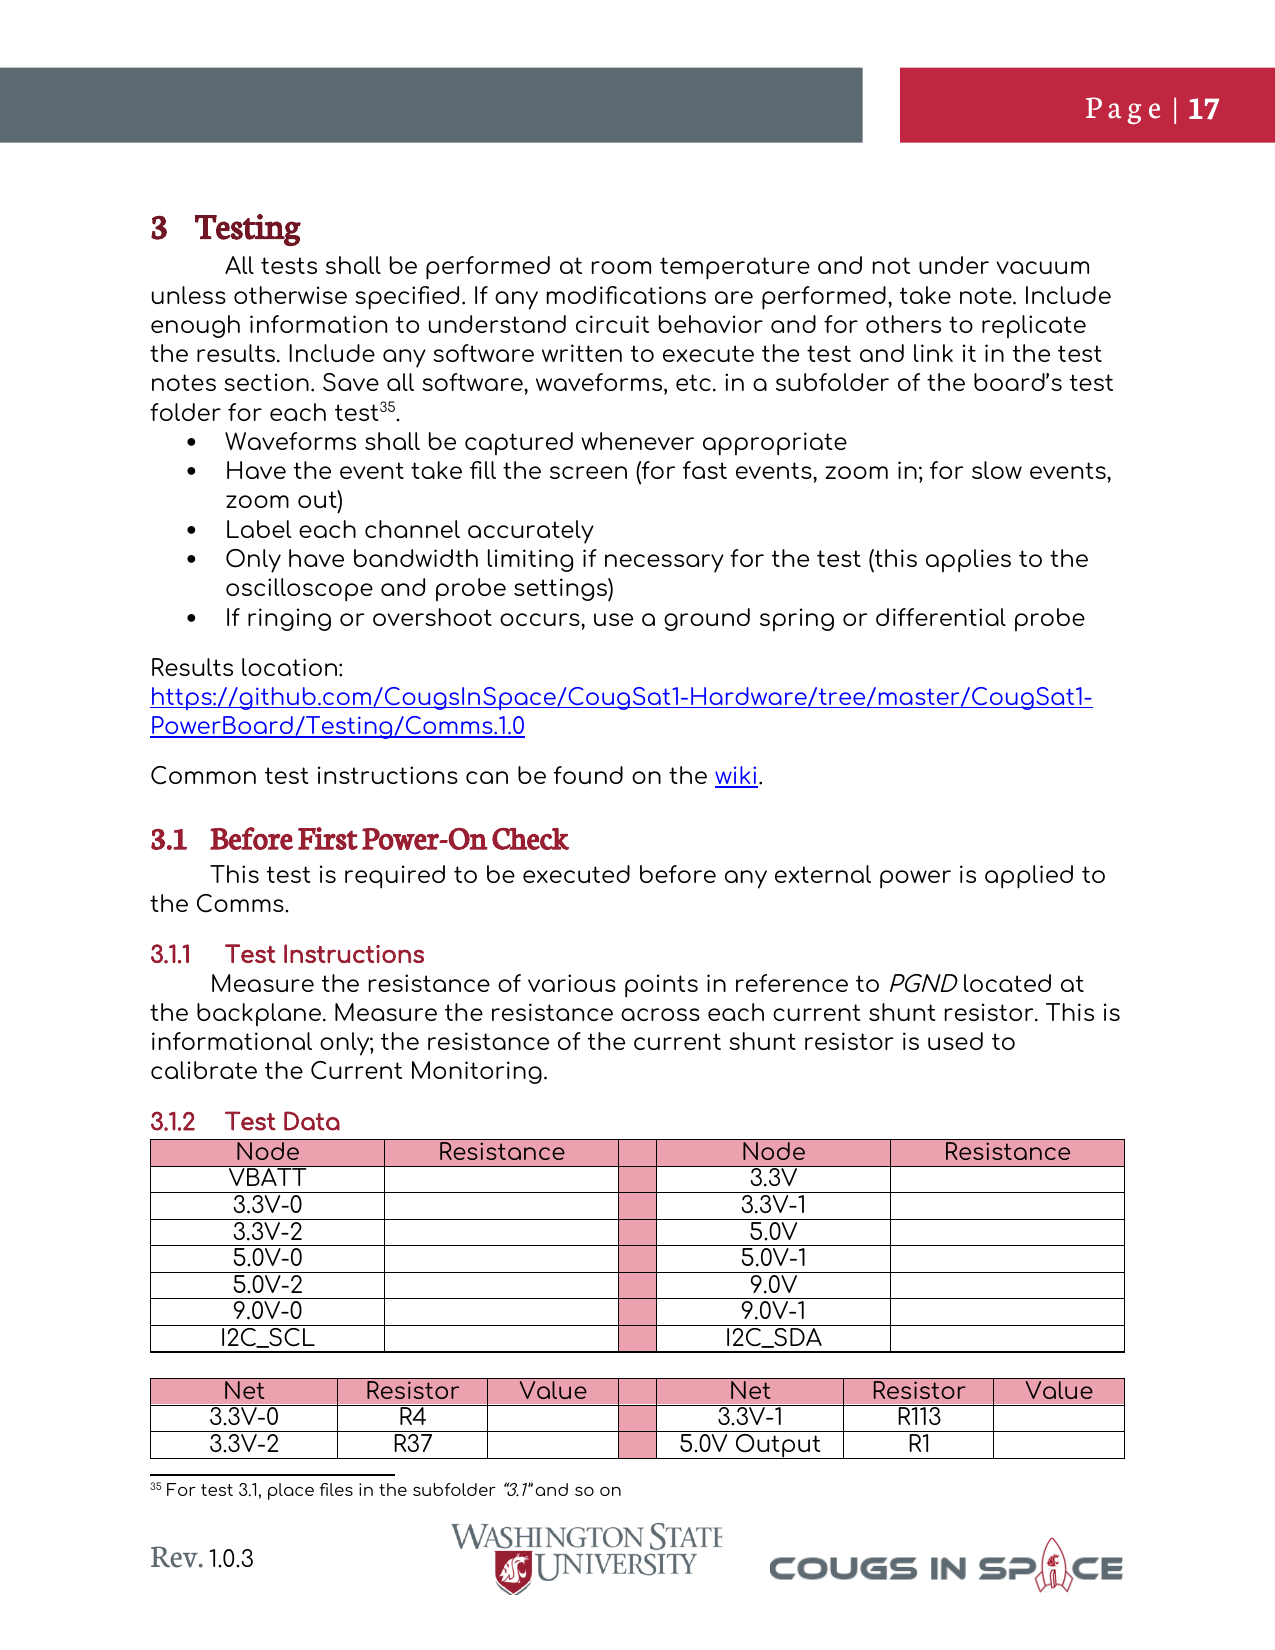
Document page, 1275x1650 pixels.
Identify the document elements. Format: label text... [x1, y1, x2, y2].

table_cell [619, 1193, 656, 1219]
table_cell [619, 1167, 656, 1192]
table_cell 3.3V-0 [151, 1193, 384, 1219]
table_cell R1 [844, 1432, 993, 1458]
text Results location: https://github.com/CougsInSpace/CougSat1-Hardware/tree/master/CougSat1-PowerBoard/Testing/Comms.1.0 [150, 656, 1125, 740]
table_header Resistor [338, 1379, 487, 1404]
table_cell 5.0V-0 [151, 1246, 384, 1272]
table_cell I2C_SCL [151, 1326, 384, 1351]
table_cell R4 [338, 1406, 487, 1431]
subtitle Test Instructions [150, 942, 1125, 968]
subtitle Test Data [150, 1110, 1125, 1135]
table_cell 3.3V-1 [657, 1193, 890, 1219]
table_cell R37 [338, 1432, 487, 1458]
table_cell [619, 1299, 656, 1325]
table_cell [385, 1273, 618, 1298]
table_cell 3.3V-2 [151, 1432, 337, 1458]
table_cell [619, 1220, 656, 1245]
subtitle Testing [150, 200, 1125, 247]
table_header Resistor [844, 1379, 993, 1404]
list If ringing or overshoot occurs, use a ground spring or differential probe [187, 606, 1125, 631]
list Have the event take fill the screen (for fast events, zoom in; for slow events, zoom out) [187, 459, 1125, 514]
table_cell [891, 1326, 1124, 1351]
table_cell 3.3V [657, 1167, 890, 1192]
subtitle Before First Power-On Check [150, 815, 1125, 857]
table_cell [994, 1406, 1124, 1431]
picture [450, 1522, 723, 1595]
table_cell [891, 1193, 1124, 1219]
table_cell [619, 1326, 656, 1351]
table_cell [385, 1326, 618, 1351]
table_cell 3.3V-0 [151, 1406, 337, 1431]
table_cell 5.0V-2 [151, 1273, 384, 1298]
table_cell [891, 1273, 1124, 1298]
table_cell [619, 1273, 656, 1298]
picture [769, 1537, 1123, 1594]
table_cell [385, 1193, 618, 1219]
table_cell [385, 1299, 618, 1325]
table_cell [891, 1220, 1124, 1245]
list Label each channel accurately [187, 518, 1125, 543]
table_cell 3.3V-1 [657, 1406, 843, 1431]
table_cell 9.0V [657, 1273, 890, 1298]
table_cell 9.0V-1 [657, 1299, 890, 1325]
text This test is required to be executed before any external power is applied to the Comms. [150, 863, 1125, 918]
table_cell [891, 1299, 1124, 1325]
table_cell [385, 1167, 618, 1192]
table_cell 3.3V-2 [151, 1220, 384, 1245]
table_cell [488, 1432, 618, 1458]
table_cell [385, 1246, 618, 1272]
table_cell [619, 1432, 656, 1458]
table_cell [994, 1432, 1124, 1458]
table_header [619, 1140, 656, 1166]
table_header Node [657, 1140, 890, 1166]
table_cell R113 [844, 1406, 993, 1431]
list Waveforms shall be captured whenever appropriate [187, 430, 1125, 456]
table_header Value [488, 1379, 618, 1404]
table_cell 5.0V [657, 1220, 890, 1245]
table_cell [891, 1246, 1124, 1272]
table_header [619, 1379, 656, 1404]
table_cell VBATT [151, 1167, 384, 1192]
text Common test instructions can be found on the wiki. [150, 764, 1125, 790]
table_header Net [657, 1379, 843, 1404]
table_cell 5.0V Output [657, 1432, 843, 1458]
table_cell [385, 1220, 618, 1245]
table_header Node [151, 1140, 384, 1166]
text Measure the resistance of various points in reference to PGND located at the backplane. Measure the resistance across each current shunt resistor. This is informational only; the resistance of the current shunt resistor is used to calibrate the Current Monitoring. [150, 972, 1125, 1085]
table_header Resistance [385, 1140, 618, 1166]
list Only have bandwidth limiting if necessary for the test (this applies to the oscilloscope and probe settings) [187, 547, 1125, 602]
table_header Resistance [891, 1140, 1124, 1166]
table_cell I2C_SDA [657, 1326, 890, 1351]
table_cell 9.0V-0 [151, 1299, 384, 1325]
table_header Value [994, 1379, 1124, 1404]
table_cell 5.0V-1 [657, 1246, 890, 1272]
table_cell [891, 1167, 1124, 1192]
table_header Net [151, 1379, 337, 1404]
table_cell [488, 1406, 618, 1431]
table_cell [619, 1246, 656, 1272]
table_cell [619, 1406, 656, 1431]
text All tests shall be performed at room temperature and not under vacuum unless otherwise specified. If any modifications are performed, take note. Include enough information to understand circuit behavior and for others to replicate the results. Include any software written to execute the test and link it in the test notes section. Save all software, waveforms, etc. in a subfolder of the board’s test folder for each test. [150, 254, 1125, 426]
